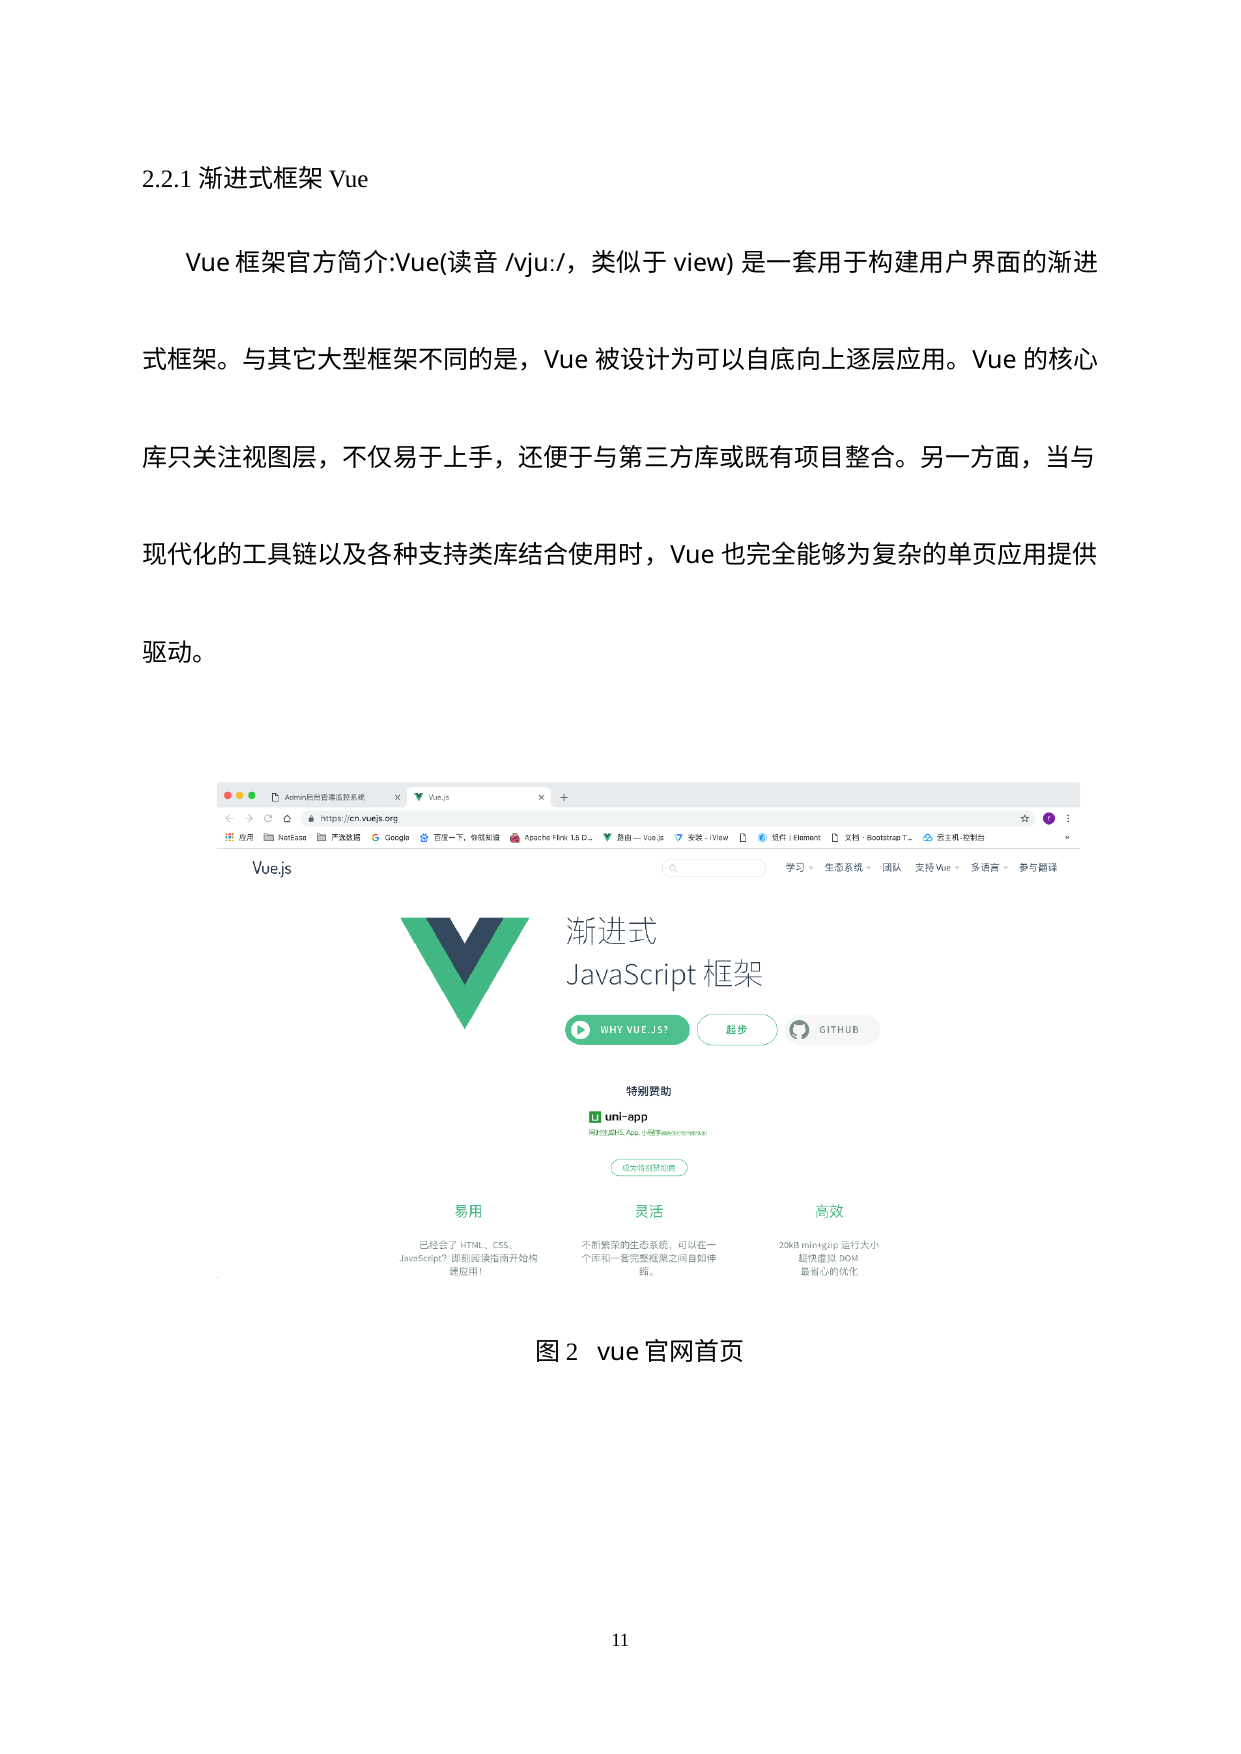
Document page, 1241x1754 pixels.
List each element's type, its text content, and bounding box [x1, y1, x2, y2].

text 图2 vue官网首页 [181, 1317, 1098, 1382]
subtitle 2.2.1 渐进式框架Vue [142, 146, 1098, 211]
picture [216, 782, 1081, 1278]
text Vue框架官方简介:Vue(读音 /vjuː/，类似于 view) 是一套用于构建用户界面的渐进式框架。与其它大型框架不同的是，Vue 被设计为可以自底向上逐层应用。Vue 的核心库只关注视图层，不仅易于上手，还便于与第三方库或既有项目整合。另一方面，当与现代化的工具链以及各种支持类库结合使用时，Vue 也完全能够为复杂的单页应用提供驱动。 [142, 228, 1098, 683]
